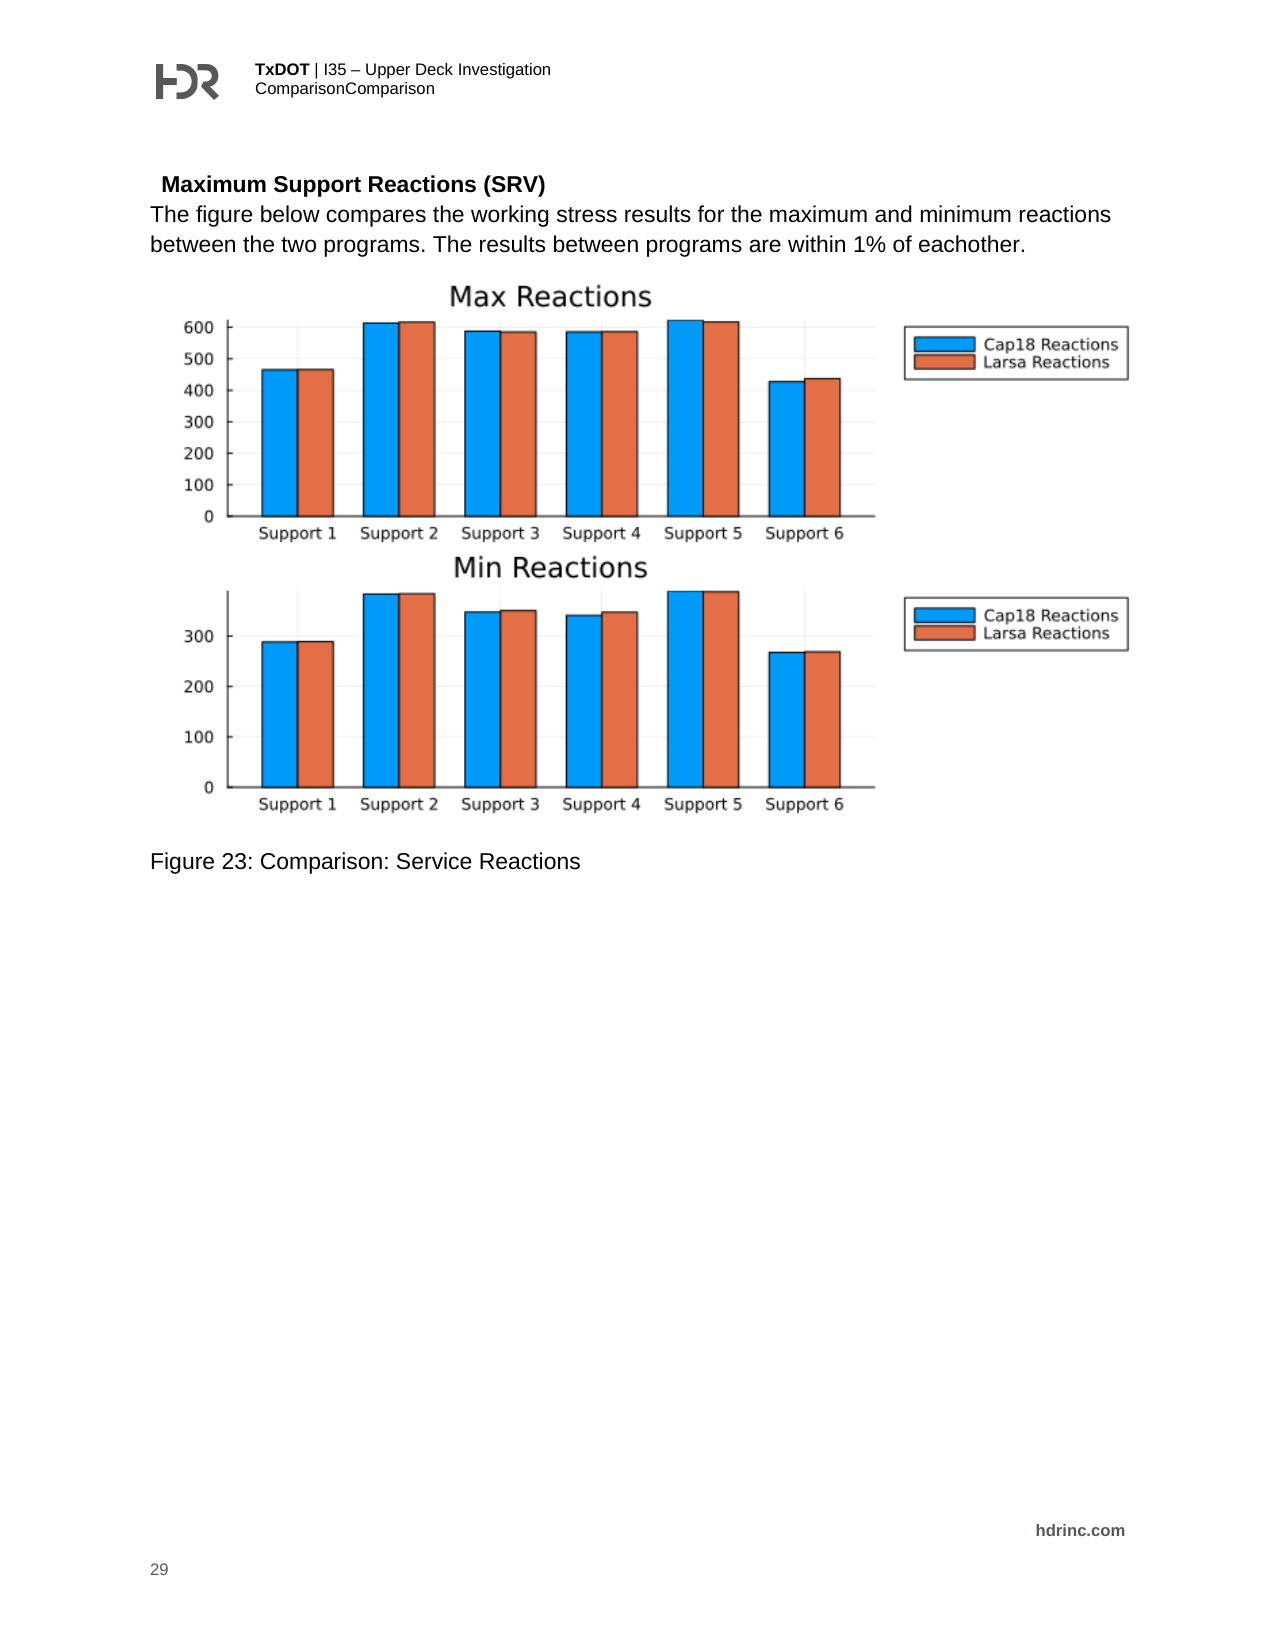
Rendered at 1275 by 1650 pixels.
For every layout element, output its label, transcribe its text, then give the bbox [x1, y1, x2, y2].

subtitle Maximum Support Reactions (SRV) [161, 171, 1114, 197]
table_header Figure 23: Comparison: Service Reactions [150, 150, 1125, 201]
picture [150, 60, 222, 104]
picture [168, 282, 1144, 824]
